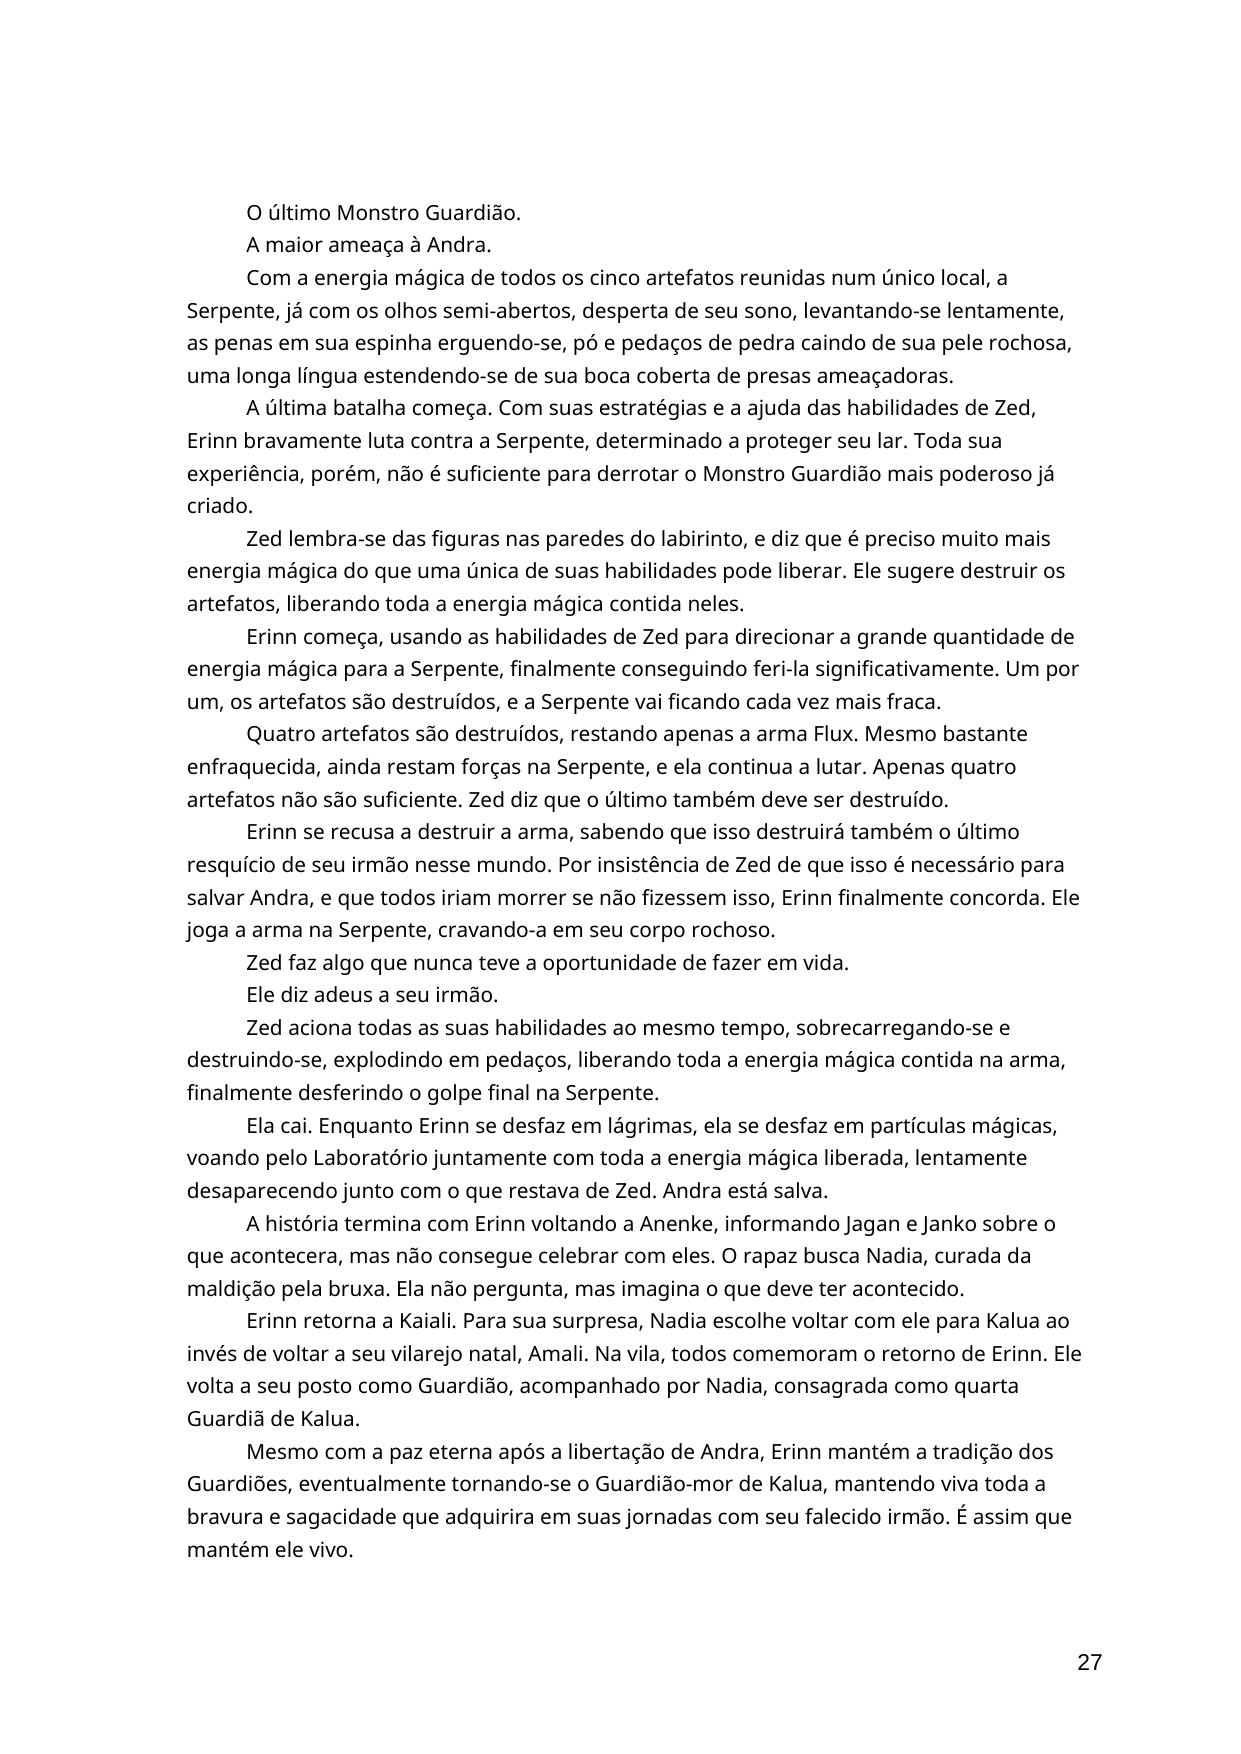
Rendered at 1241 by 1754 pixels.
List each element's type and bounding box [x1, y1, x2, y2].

table_cell [166, 177, 1091, 1588]
